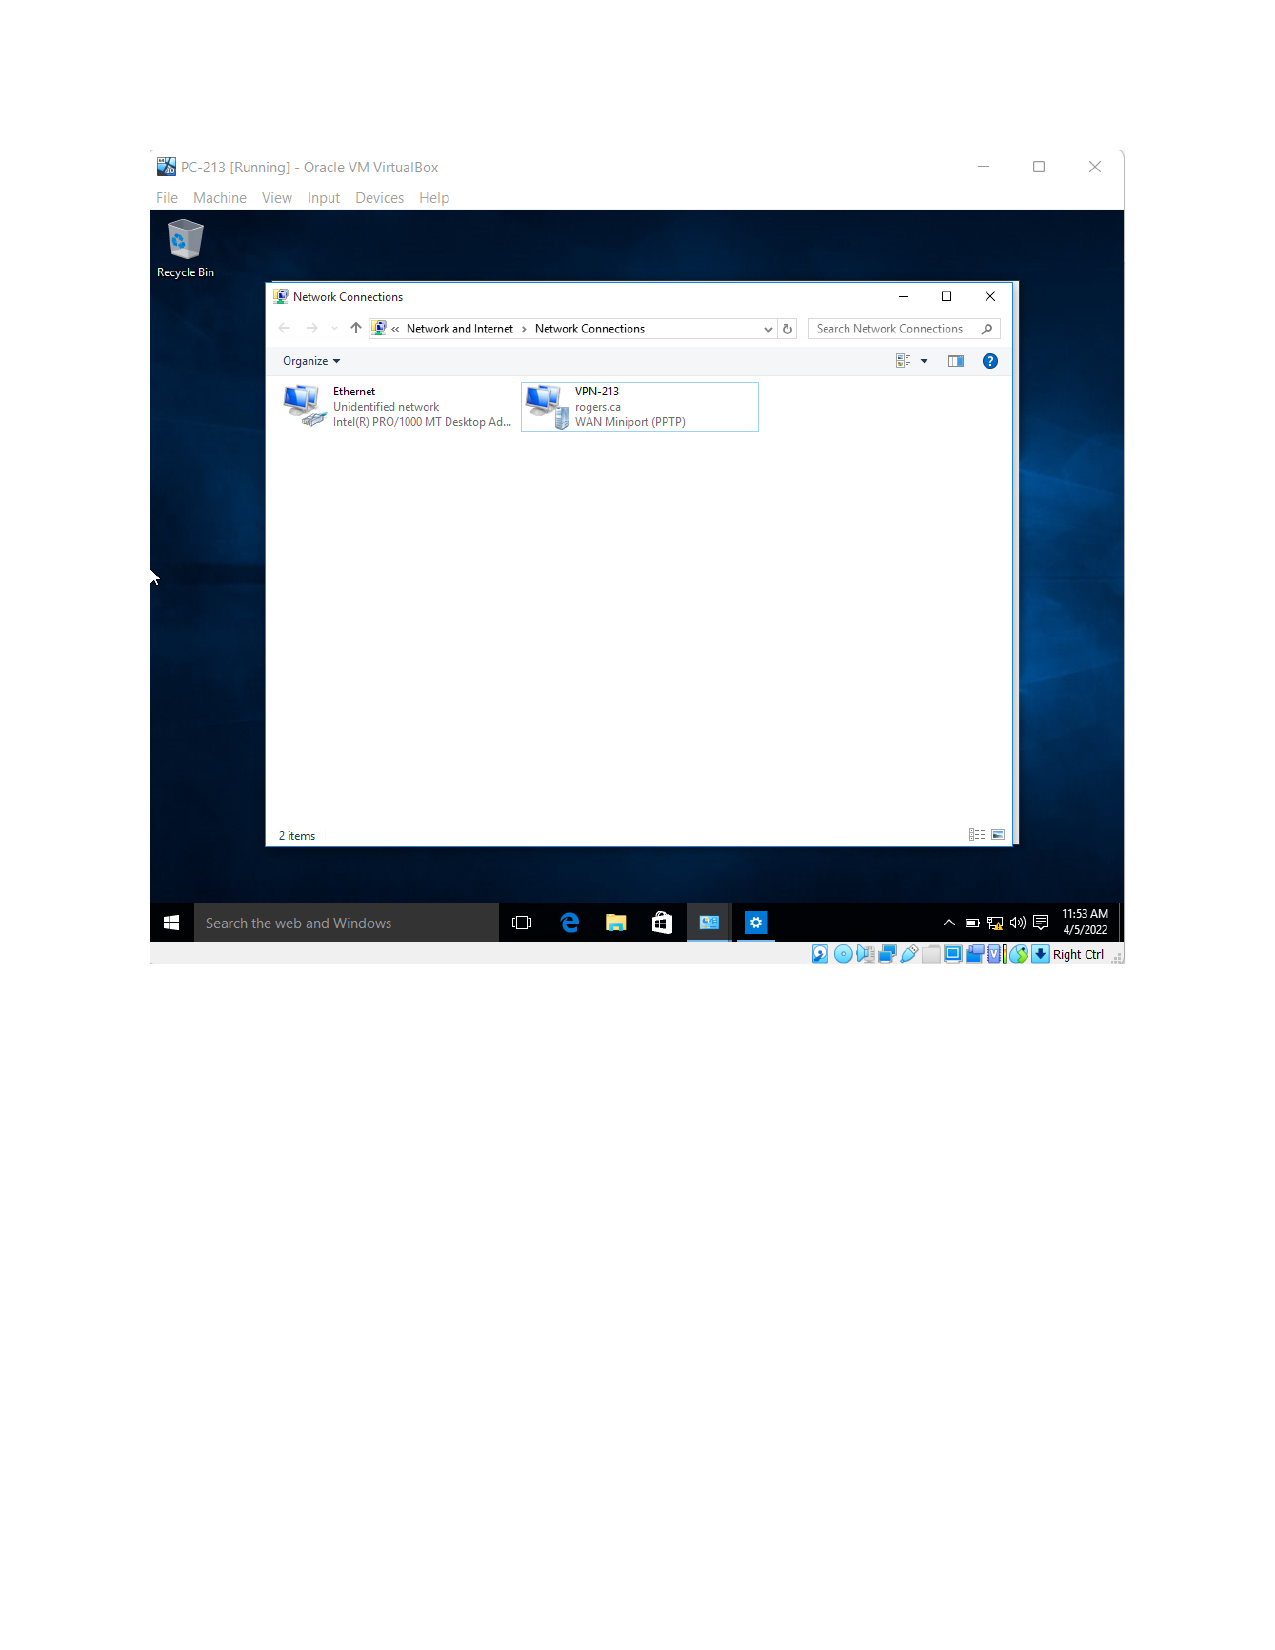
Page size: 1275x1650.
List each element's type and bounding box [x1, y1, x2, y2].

picture [150, 150, 1125, 964]
